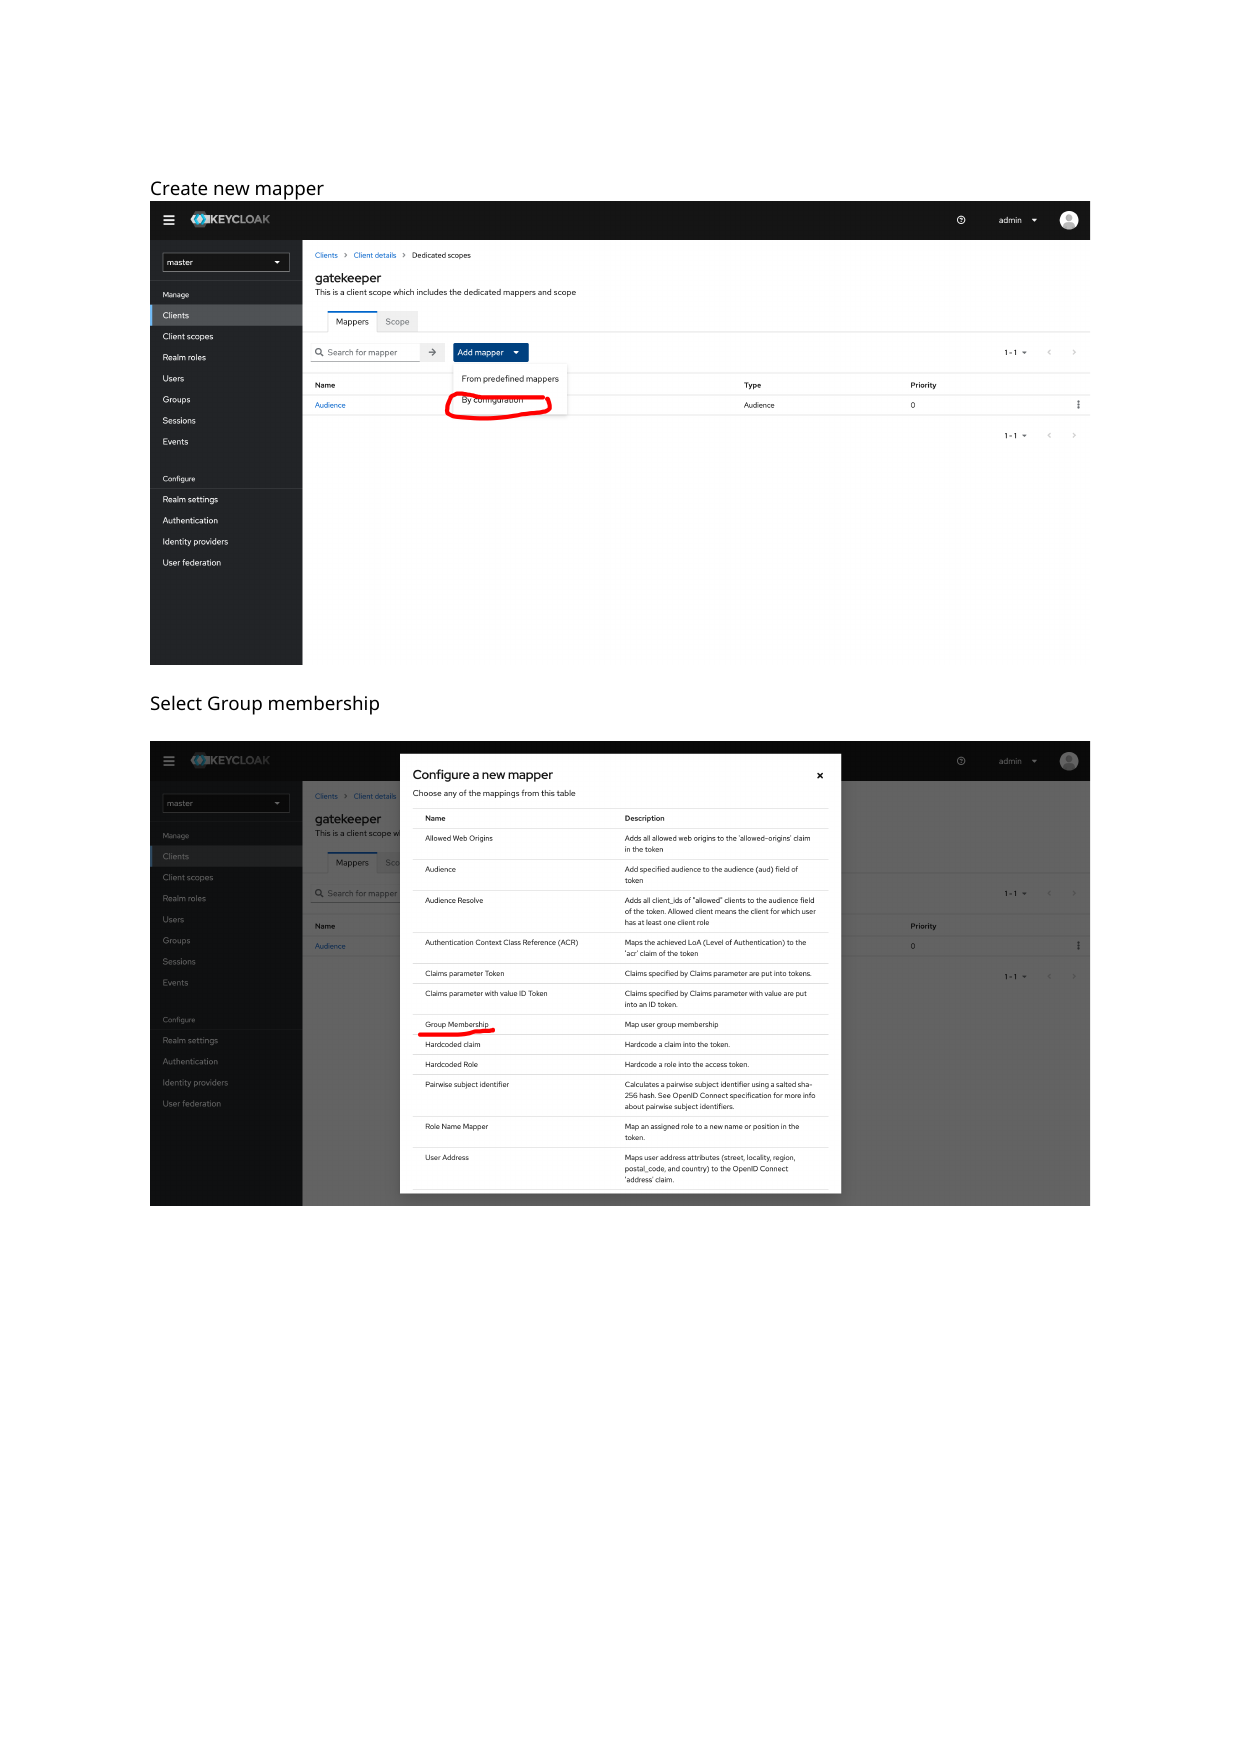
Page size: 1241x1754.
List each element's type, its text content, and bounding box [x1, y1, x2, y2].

text Select Group membership [150, 690, 1090, 716]
picture [150, 201, 1091, 665]
picture [150, 741, 1091, 1206]
text Create new mapper [150, 176, 1090, 201]
